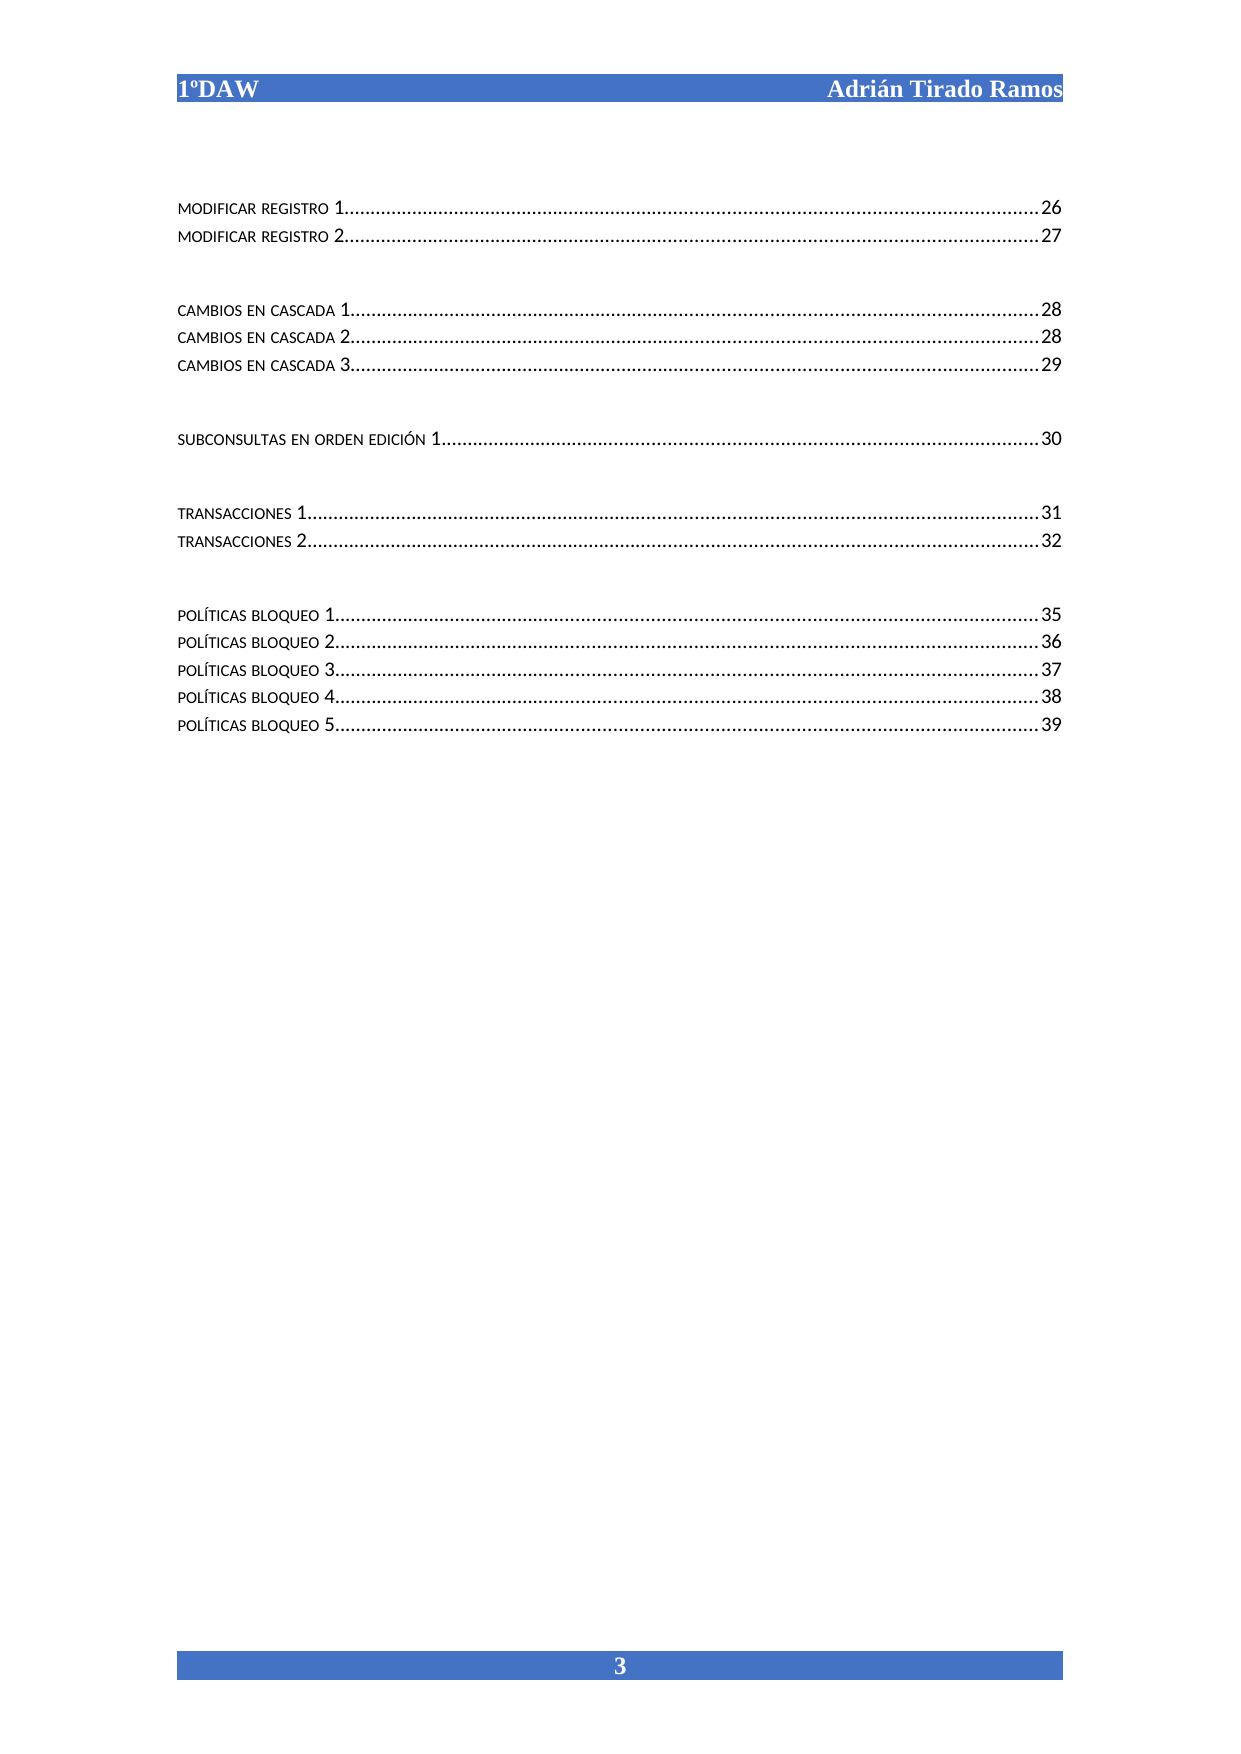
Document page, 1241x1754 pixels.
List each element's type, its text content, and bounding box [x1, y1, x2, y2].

text cambios en cascada 1 28 [177, 296, 1063, 322]
text políticas bloqueo 4 38 [177, 683, 1063, 709]
text transacciones 2 32 [177, 527, 1063, 552]
text transacciones 1 31 [177, 499, 1063, 525]
text cambios en cascada 3 29 [177, 351, 1063, 376]
text políticas bloqueo 3 37 [177, 656, 1063, 681]
text modificar registro 2 27 [177, 222, 1063, 247]
text cambios en cascada 2 28 [177, 323, 1063, 349]
text subconsultas en orden edición 1 30 [177, 425, 1063, 451]
text modificar registro 1 26 [177, 194, 1063, 220]
text políticas bloqueo 1 35 [177, 601, 1063, 627]
text políticas bloqueo 2 36 [177, 628, 1063, 654]
text políticas bloqueo 5 39 [177, 711, 1063, 736]
